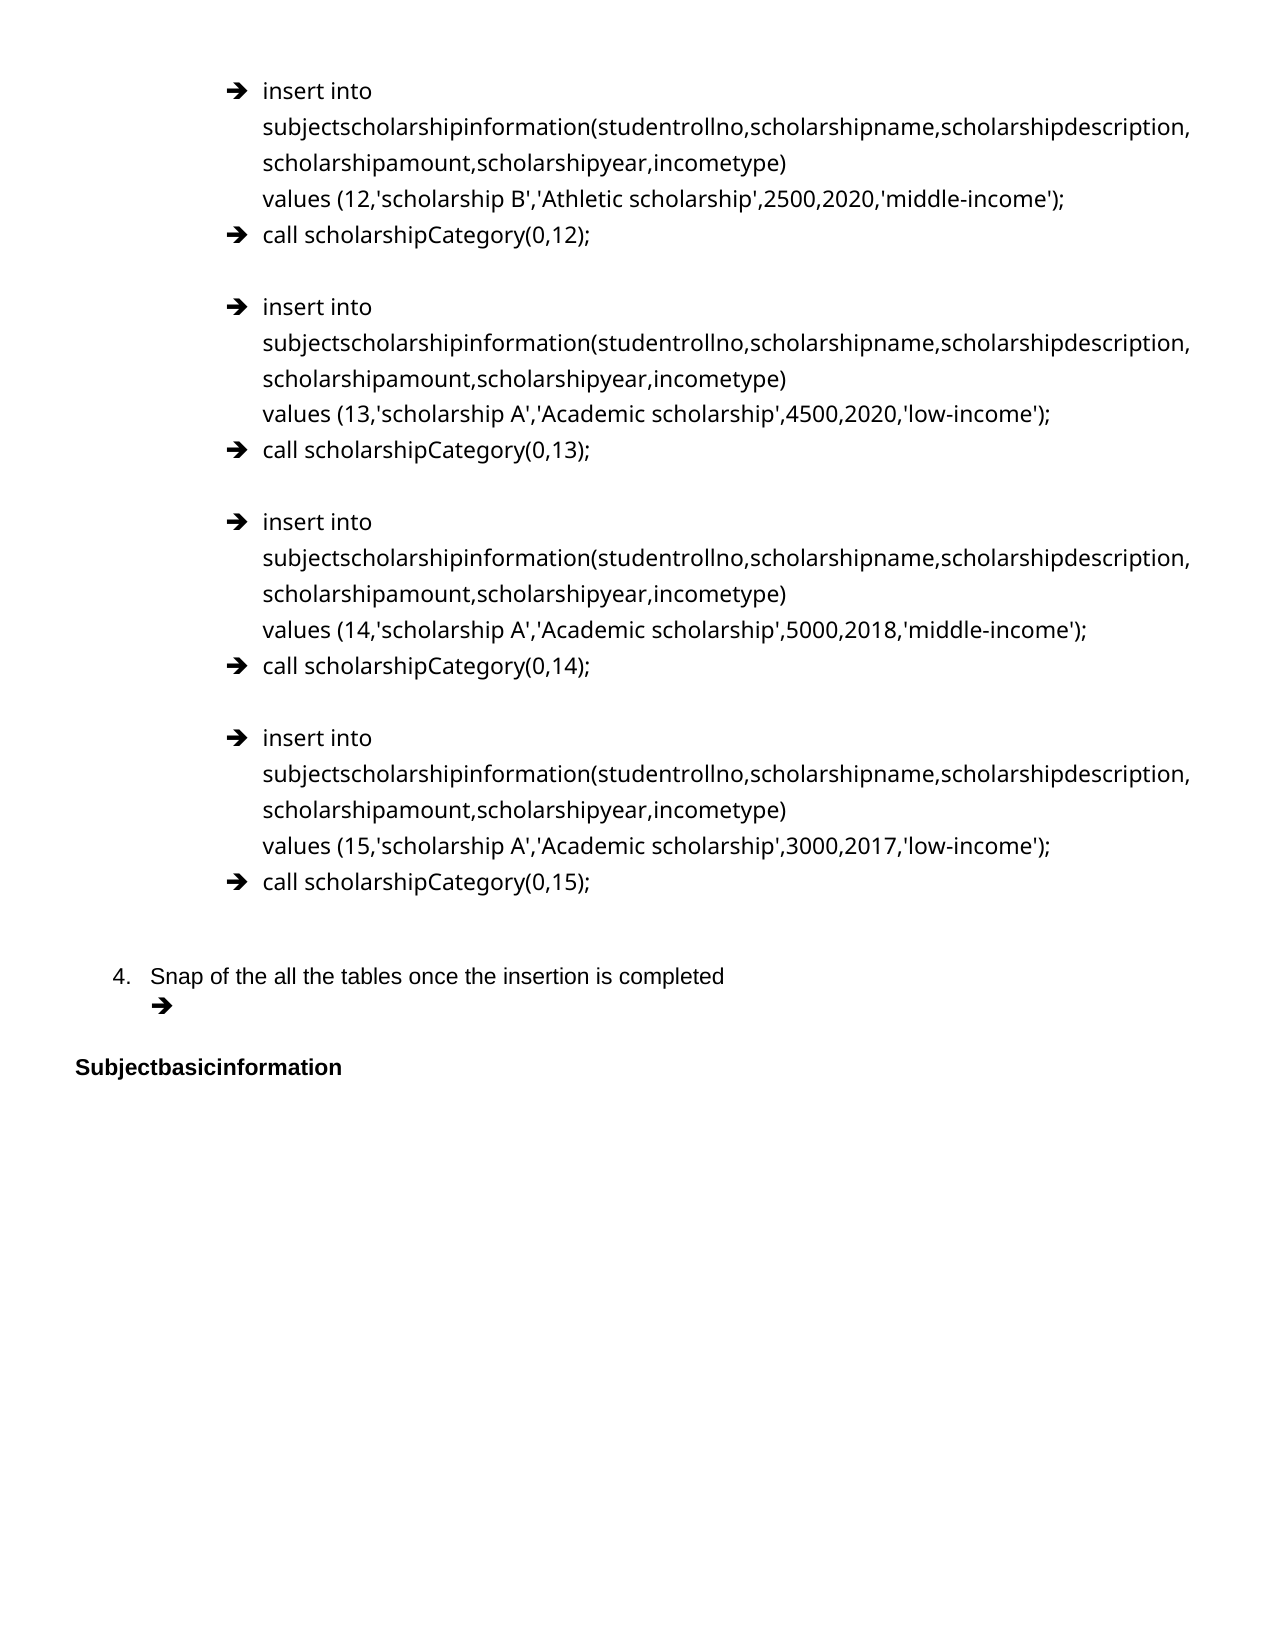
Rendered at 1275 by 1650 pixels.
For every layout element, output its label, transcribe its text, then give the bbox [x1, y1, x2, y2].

list insert into subjectscholarshipinformation(studentrollno,scholarshipname,scholarshipdescription,scholarshipamount,scholarshipyear,incometype) [225, 506, 1200, 609]
list values (12,'scholarship B','Athletic scholarship',2500,2020,'middle-income'); [262, 183, 1200, 214]
list call scholarshipCategory(0,15); [225, 866, 1200, 897]
list call scholarshipCategory(0,13); [225, 434, 1200, 466]
list call scholarshipCategory(0,14); [225, 650, 1200, 681]
list insert into subjectscholarshipinformation(studentrollno,scholarshipname,scholarshipdescription,scholarshipamount,scholarshipyear,incometype) [225, 291, 1200, 394]
list insert into subjectscholarshipinformation(studentrollno,scholarshipname,scholarshipdescription,scholarshipamount,scholarshipyear,incometype) [225, 722, 1200, 825]
list values (14,'scholarship A','Academic scholarship',5000,2018,'middle-income'); [262, 614, 1200, 645]
list values (15,'scholarship A','Academic scholarship',3000,2017,'low-income'); [262, 830, 1200, 861]
list Snap of the all the tables once the insertion is completed [112, 963, 1200, 989]
text Subjectbasicinformation [75, 1053, 1200, 1080]
list call scholarshipCategory(0,12); [225, 219, 1200, 250]
list values (13,'scholarship A','Academic scholarship',4500,2020,'low-income'); [262, 398, 1200, 430]
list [225, 75, 1200, 178]
